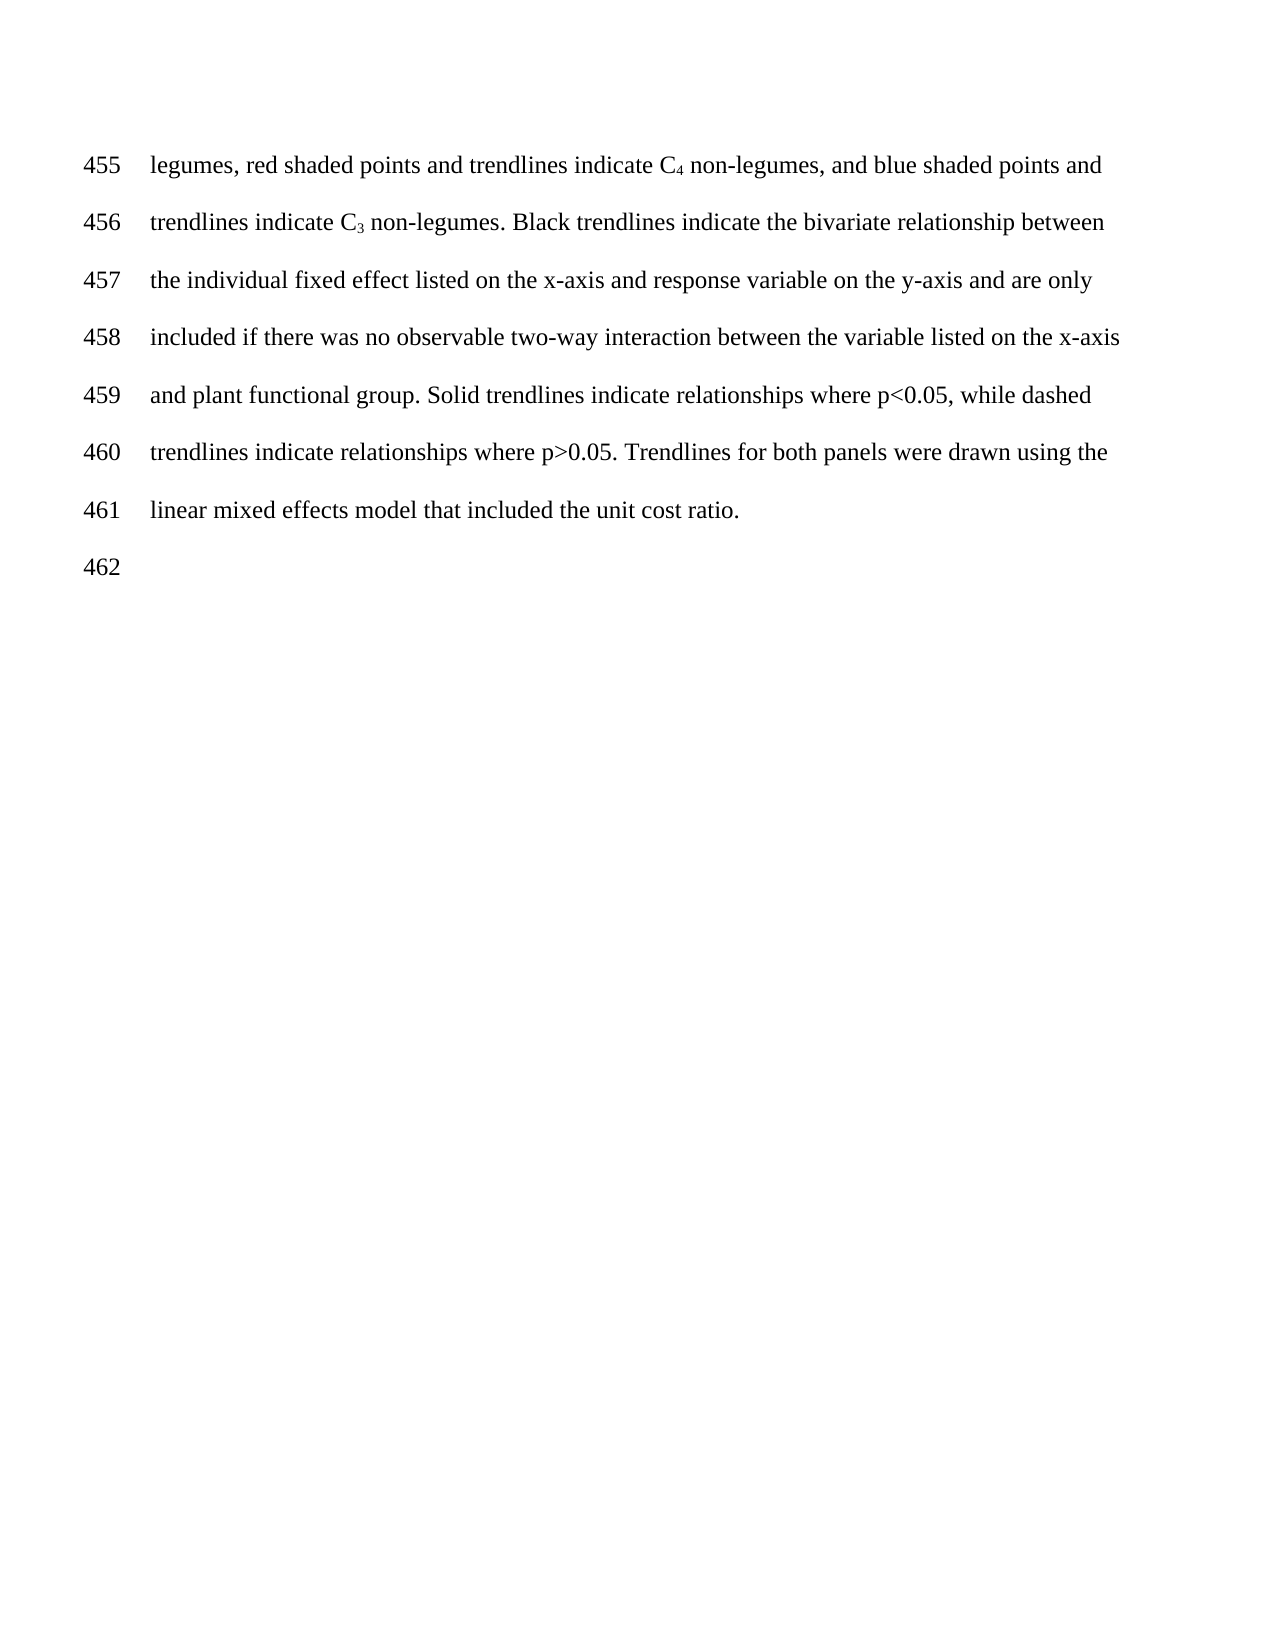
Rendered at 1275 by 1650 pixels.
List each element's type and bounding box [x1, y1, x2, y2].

text [150, 150, 1125, 524]
